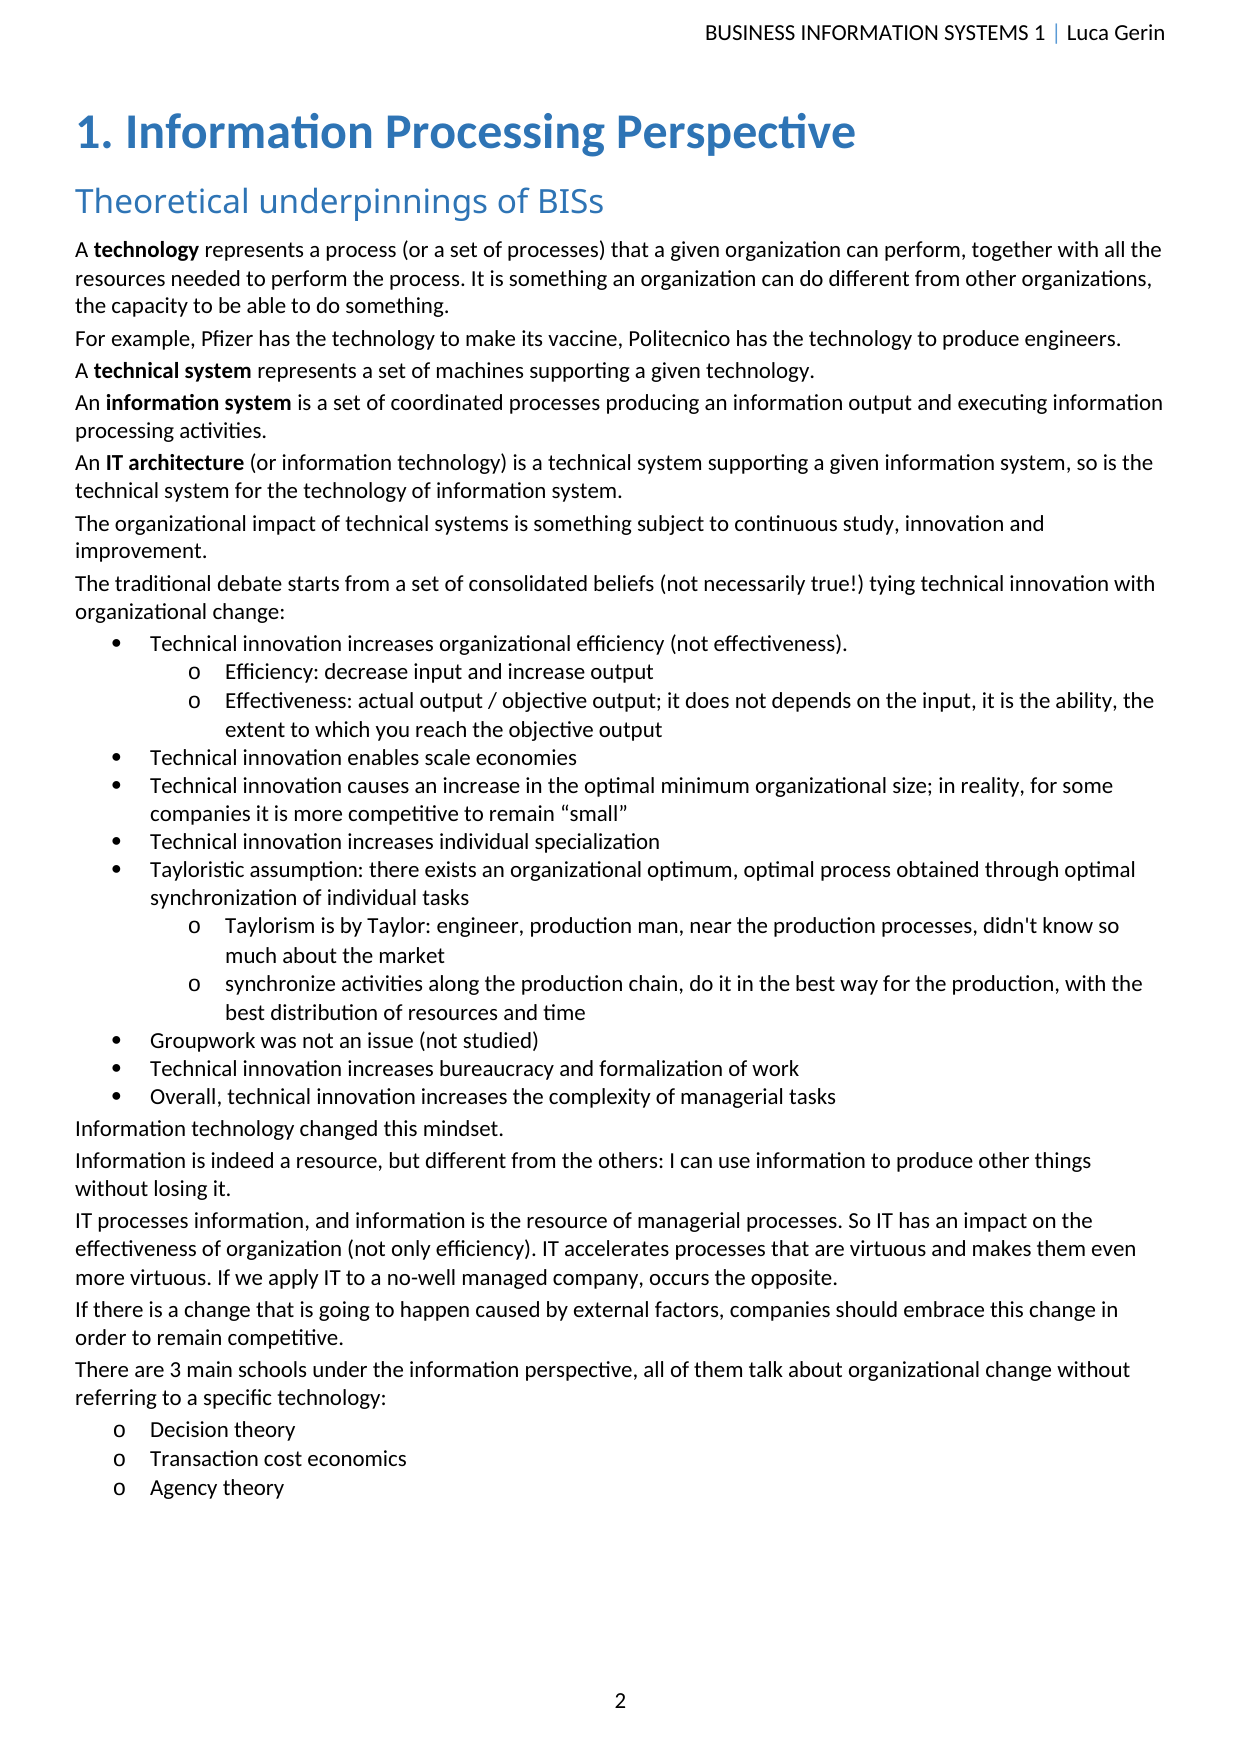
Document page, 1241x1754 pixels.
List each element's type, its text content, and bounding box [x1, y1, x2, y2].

text A technology represents a process (or a set of processes) that a given organization can perform, together with all the resources needed to perform the process. It is something an organization can do different from other organizations, the capacity to be able to do something. [75, 236, 1165, 320]
list synchronize activities along the production chain, do it in the best way for the production, with the best distribution of resources and time [187, 969, 1165, 1026]
text IT processes information, and information is the resource of managerial processes. So IT has an impact on the effectiveness of organization (not only efficiency). IT accelerates processes that are virtuous and makes them even more virtuous. If we apply IT to a no-well managed company, occurs the opposite. [75, 1207, 1165, 1291]
text For example, Pfizer has the technology to make its vaccine, Politecnico has the technology to produce engineers. [75, 324, 1165, 352]
list Technical innovation increases organizational efficiency (not effectiveness). [112, 629, 1165, 657]
list Transaction cost economics [112, 1444, 1165, 1473]
subtitle 1. Information Processing Perspective [75, 100, 1165, 161]
list Taylorism is by Taylor: engineer, production man, near the production processes, didn't know so much about the market [187, 912, 1165, 969]
text The organizational impact of technical systems is something subject to continuous study, innovation and improvement. [75, 509, 1165, 565]
text There are 3 main schools under the information perspective, all of them talk about organizational change without referring to a specific technology: [75, 1355, 1165, 1411]
text An information system is a set of coordinated processes producing an information output and executing information processing activities. [75, 388, 1165, 444]
list Tayloristic assumption: there exists an organizational optimum, optimal process obtained through optimal synchronization of individual tasks [112, 856, 1165, 912]
text An IT architecture (or information technology) is a technical system supporting a given information system, so is the technical system for the technology of information system. [75, 448, 1165, 504]
list Technical innovation enables scale economies [112, 743, 1165, 771]
text The traditional debate starts from a set of consolidated beliefs (not necessarily true!) tying technical innovation with organizational change: [75, 569, 1165, 625]
list Technical innovation causes an increase in the optimal minimum organizational size; in reality, for some companies it is more competitive to remain “small” [112, 771, 1165, 827]
list Efficiency: decrease input and increase output [187, 657, 1165, 686]
text Information is indeed a resource, but different from the others: I can use information to produce other things without losing it. [75, 1146, 1165, 1202]
list Groupwork was not an issue (not studied) [112, 1026, 1165, 1054]
subtitle Theoretical underpinnings of BISs [75, 178, 1165, 223]
text If there is a change that is going to happen caused by external factors, companies should embrace this change in order to remain competitive. [75, 1295, 1165, 1351]
list Technical innovation increases individual specialization [112, 827, 1165, 856]
text A technical system represents a set of machines supporting a given technology. [75, 356, 1165, 384]
list Decision theory [112, 1415, 1165, 1444]
list Agency theory [112, 1473, 1165, 1503]
text Information technology changed this mindset. [75, 1114, 1165, 1142]
list Overall, technical innovation increases the complexity of managerial tasks [112, 1082, 1165, 1110]
list Technical innovation increases bureaucracy and formalization of work [112, 1054, 1165, 1082]
list Effectiveness: actual output / objective output; it does not depends on the input, it is the ability, the extent to which you reach the objective output [187, 686, 1165, 743]
